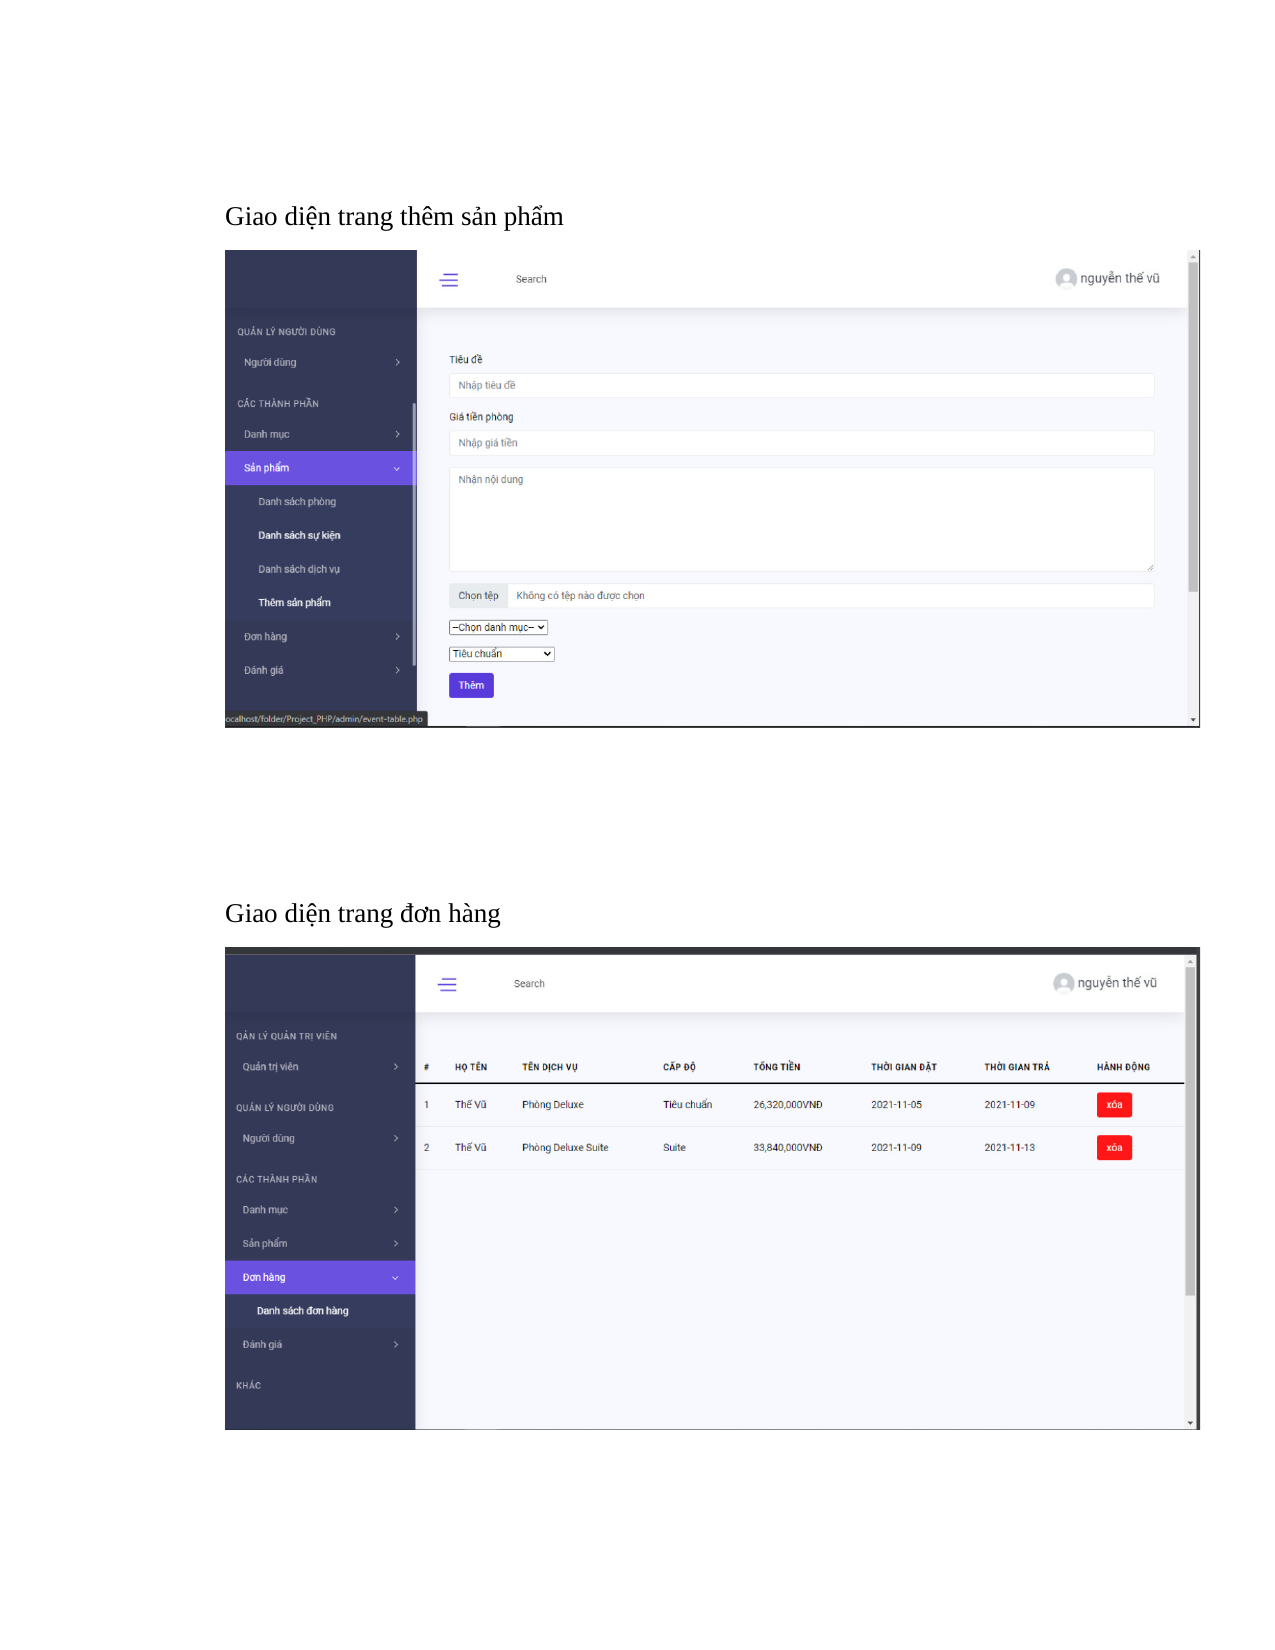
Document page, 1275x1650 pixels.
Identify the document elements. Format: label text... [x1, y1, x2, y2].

text Giao diện trang đơn hàng [225, 897, 1125, 928]
text Giao diện trang thêm sản phẩm [225, 200, 1125, 231]
picture [225, 250, 1200, 728]
picture [225, 947, 1200, 1430]
